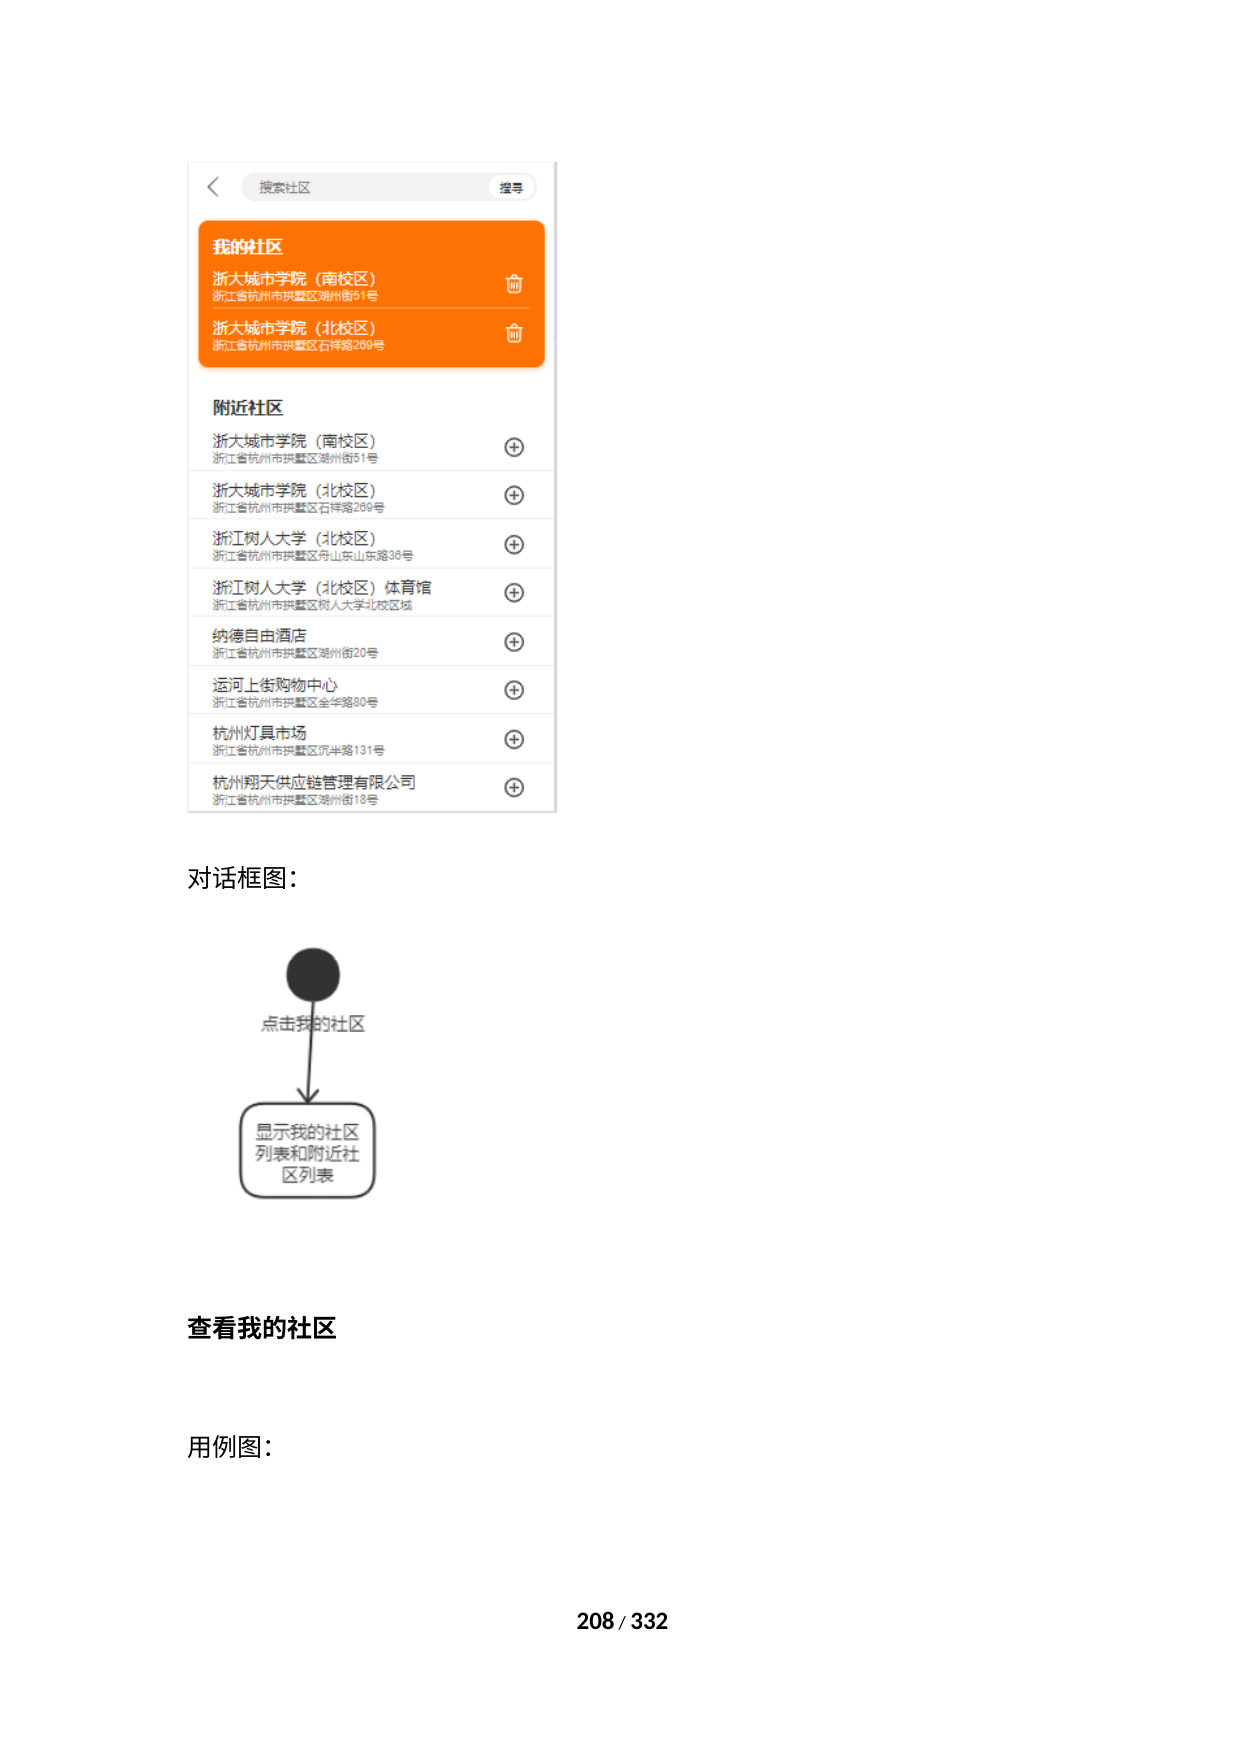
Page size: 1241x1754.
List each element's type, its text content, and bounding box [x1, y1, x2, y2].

picture [187, 162, 558, 813]
picture [187, 909, 455, 1247]
text 用例图： [187, 1413, 1053, 1478]
text 查看我的社区 [187, 1294, 1053, 1359]
text 对话框图： [187, 844, 1053, 909]
